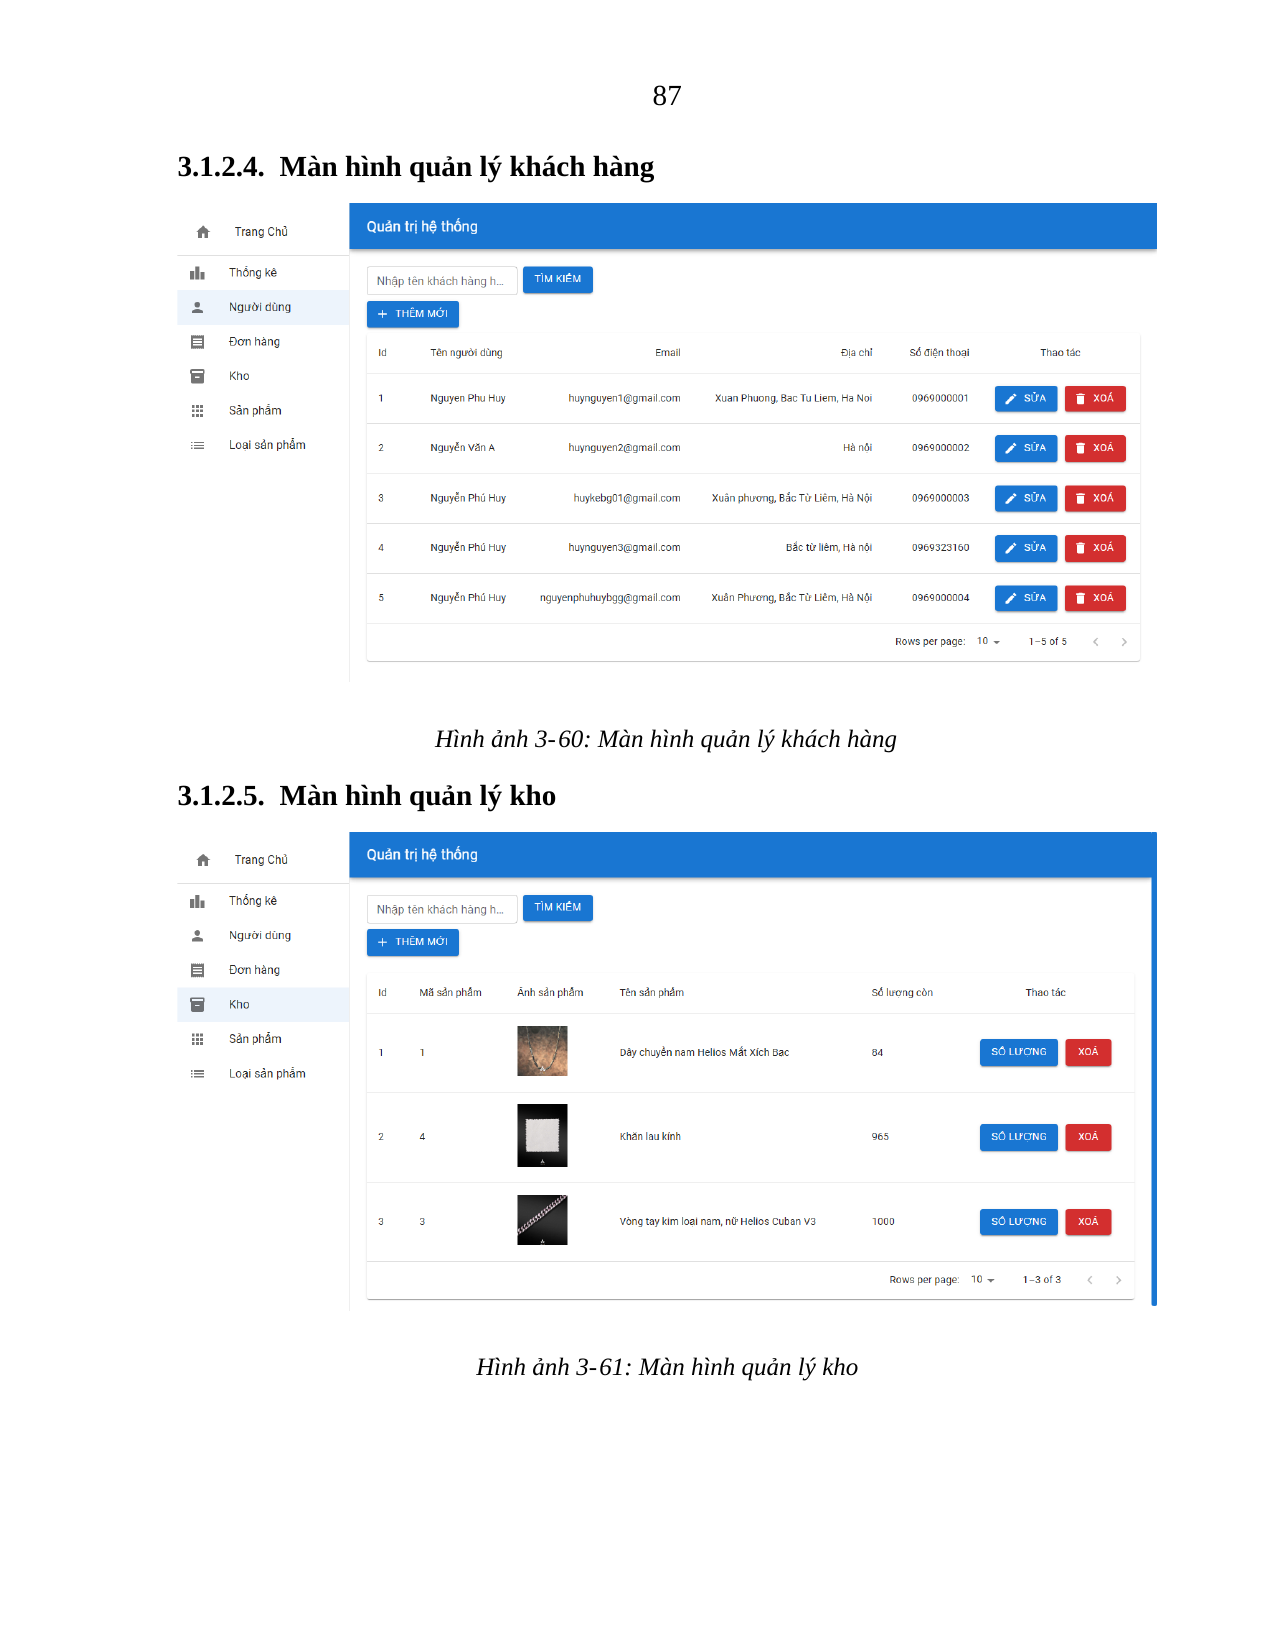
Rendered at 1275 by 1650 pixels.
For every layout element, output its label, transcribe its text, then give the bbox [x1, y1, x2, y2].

picture [177, 203, 1157, 682]
subtitle Màn hình quản lý khách hàng [177, 149, 1157, 183]
picture [177, 832, 1157, 1311]
subtitle Màn hình quản lý kho [177, 778, 1157, 811]
